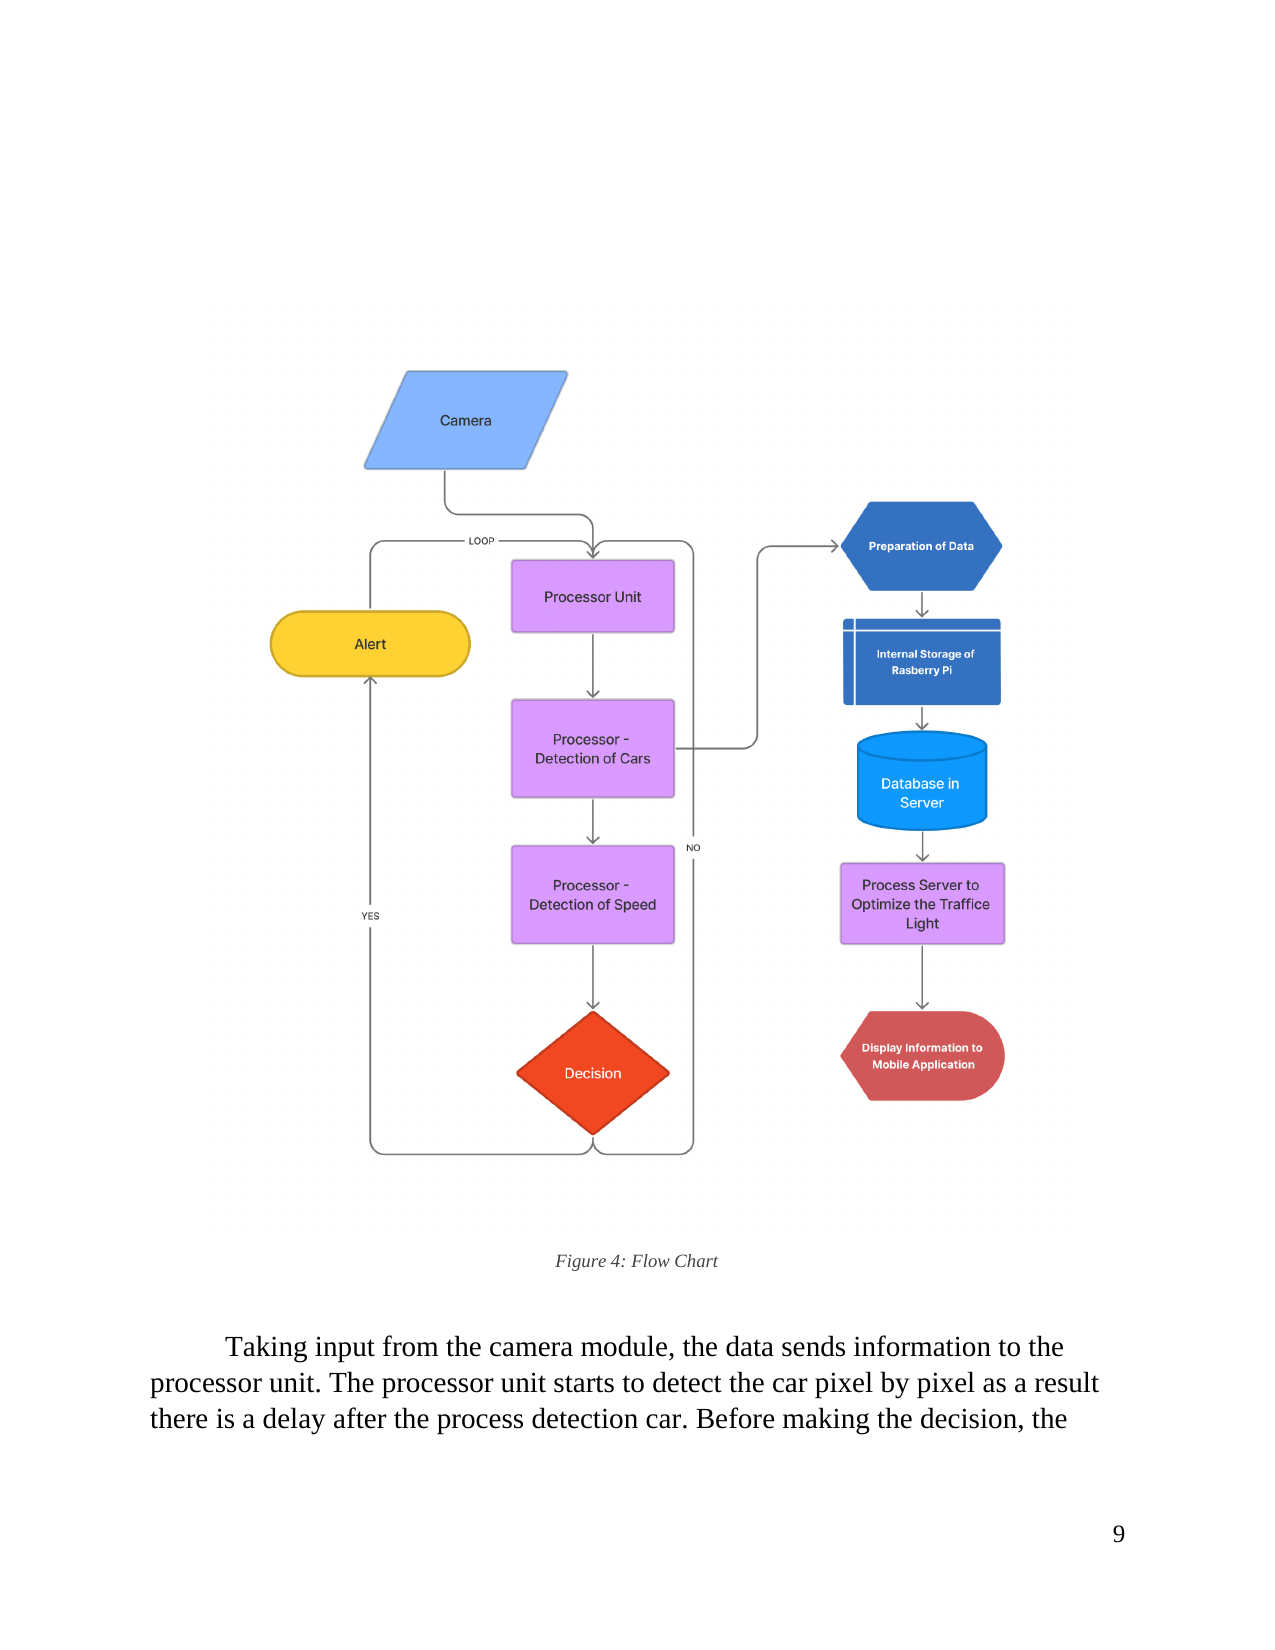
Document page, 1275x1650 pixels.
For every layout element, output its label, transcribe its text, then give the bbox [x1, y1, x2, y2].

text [150, 1293, 1125, 1435]
text Figure 4: Flow Chart [150, 1250, 1125, 1272]
picture [193, 293, 1082, 1232]
